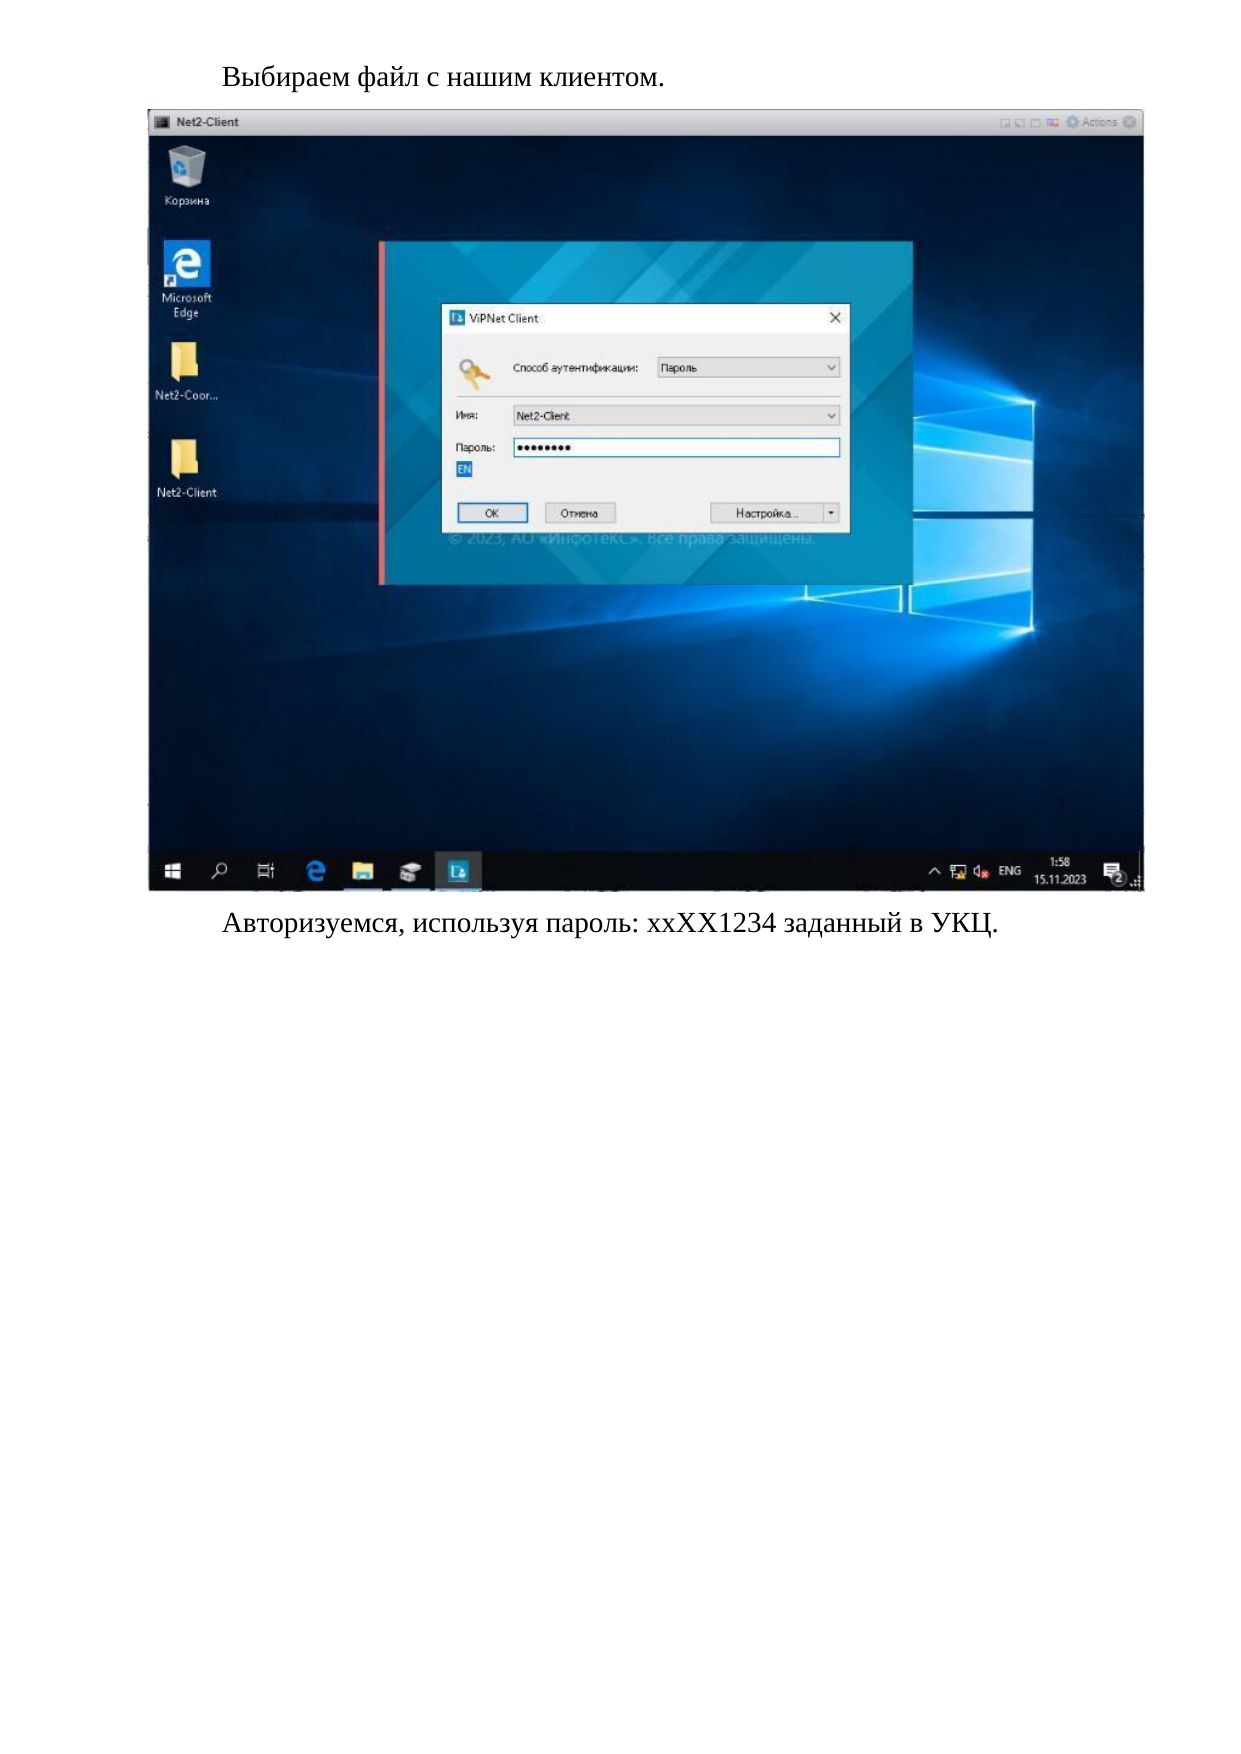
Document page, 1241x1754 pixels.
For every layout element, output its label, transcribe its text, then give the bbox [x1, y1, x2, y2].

picture [147, 109, 1145, 892]
text Выбираем файл с нашим клиентом. [148, 59, 1211, 93]
text Авторизуемся, используя пароль: xxXX1234 заданный в УКЦ. [148, 905, 1211, 939]
